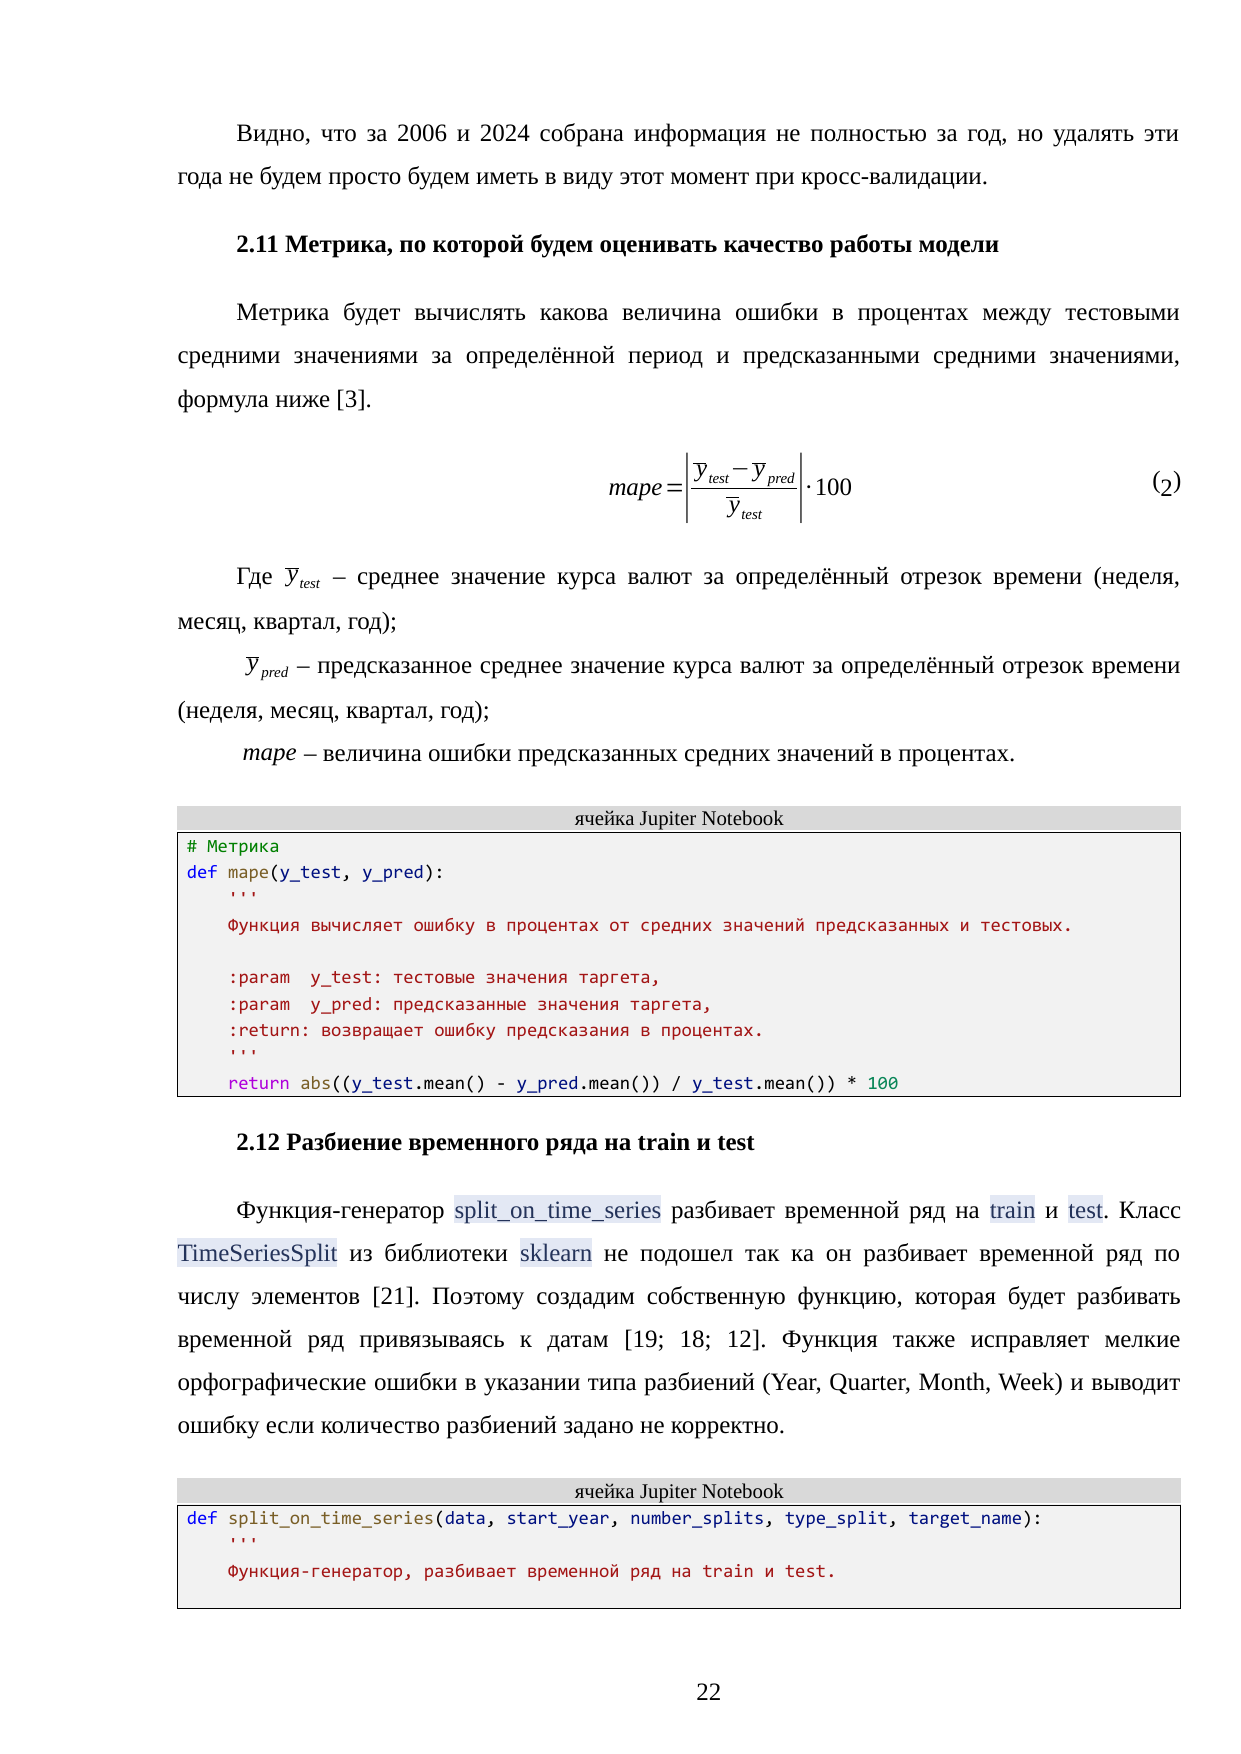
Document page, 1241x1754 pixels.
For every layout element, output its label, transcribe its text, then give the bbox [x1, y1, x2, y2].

text – величина ошибки предсказанных средних значений в процентах. [177, 738, 1181, 767]
title ячейка Jupiter Notebook [177, 806, 1181, 830]
text Где – среднее значение курса валют за определённый отрезок времени (неделя, месяц, квартал, год); [177, 560, 1181, 634]
title ячейка Jupiter Notebook [177, 1478, 1181, 1503]
text Метрика, по которой будем оценивать качество работы модели [236, 229, 1181, 258]
text () [177, 452, 1181, 525]
text ''' [178, 1043, 1180, 1068]
text return abs((y_test.mean() - y_pred.mean()) / y_test.mean()) * 100 [178, 1069, 1180, 1096]
text – предсказанное среднее значение курса валют за определённый отрезок времени (неделя, месяц, квартал, год); [177, 649, 1181, 723]
text :param y_test: тестовые значения таргета, [178, 964, 1180, 989]
text :param y_pred: предсказанные значения таргета, [178, 990, 1180, 1015]
text :return: возвращает ошибку предсказания в процентах. [178, 1016, 1180, 1041]
text Видно, что за 2006 и 2024 собрана информация не полностью за год, но удалять эти года не будем просто будем иметь в виду этот момент при кросс-валидации. [177, 118, 1181, 190]
text Разбиение временного ряда на train и test [236, 1127, 1181, 1155]
text ''' [178, 1531, 1180, 1556]
text ''' [178, 884, 1180, 910]
text # Метрика [178, 833, 1180, 857]
text Функция вычисляет ошибку в процентах от средних значений предсказанных и тестовых. [178, 911, 1180, 936]
text Метрика будет вычислять какова величина ошибки в процентах между тестовыми средними значениями за определённой период и предсказанными средними значениями, формула ниже [3]. [177, 297, 1181, 412]
text Функция-генератор, разбивает временной ряд на train и test. [178, 1557, 1180, 1582]
text def mape(y_test, y_pred): [178, 858, 1180, 883]
text Функция-генератор split_on_time_series разбивает временной ряд на train и test. Класс TimeSeriesSplit из библиотеки sklearn не подошел так ка он разбивает временной ряд по числу элементов [21]. Поэтому создадим собственную функцию, которая будет разбивать временной ряд привязываясь к датам [19; 18; 12]. Функция также исправляет мелкие орфографические ошибки в указании типа разбиений (Year, Quarter, Month, Week) и выводит ошибку если количество разбиений задано не корректно. [177, 1195, 1181, 1439]
text def split_on_time_series(data, start_year, number_splits, type_split, target_name): [178, 1506, 1180, 1529]
